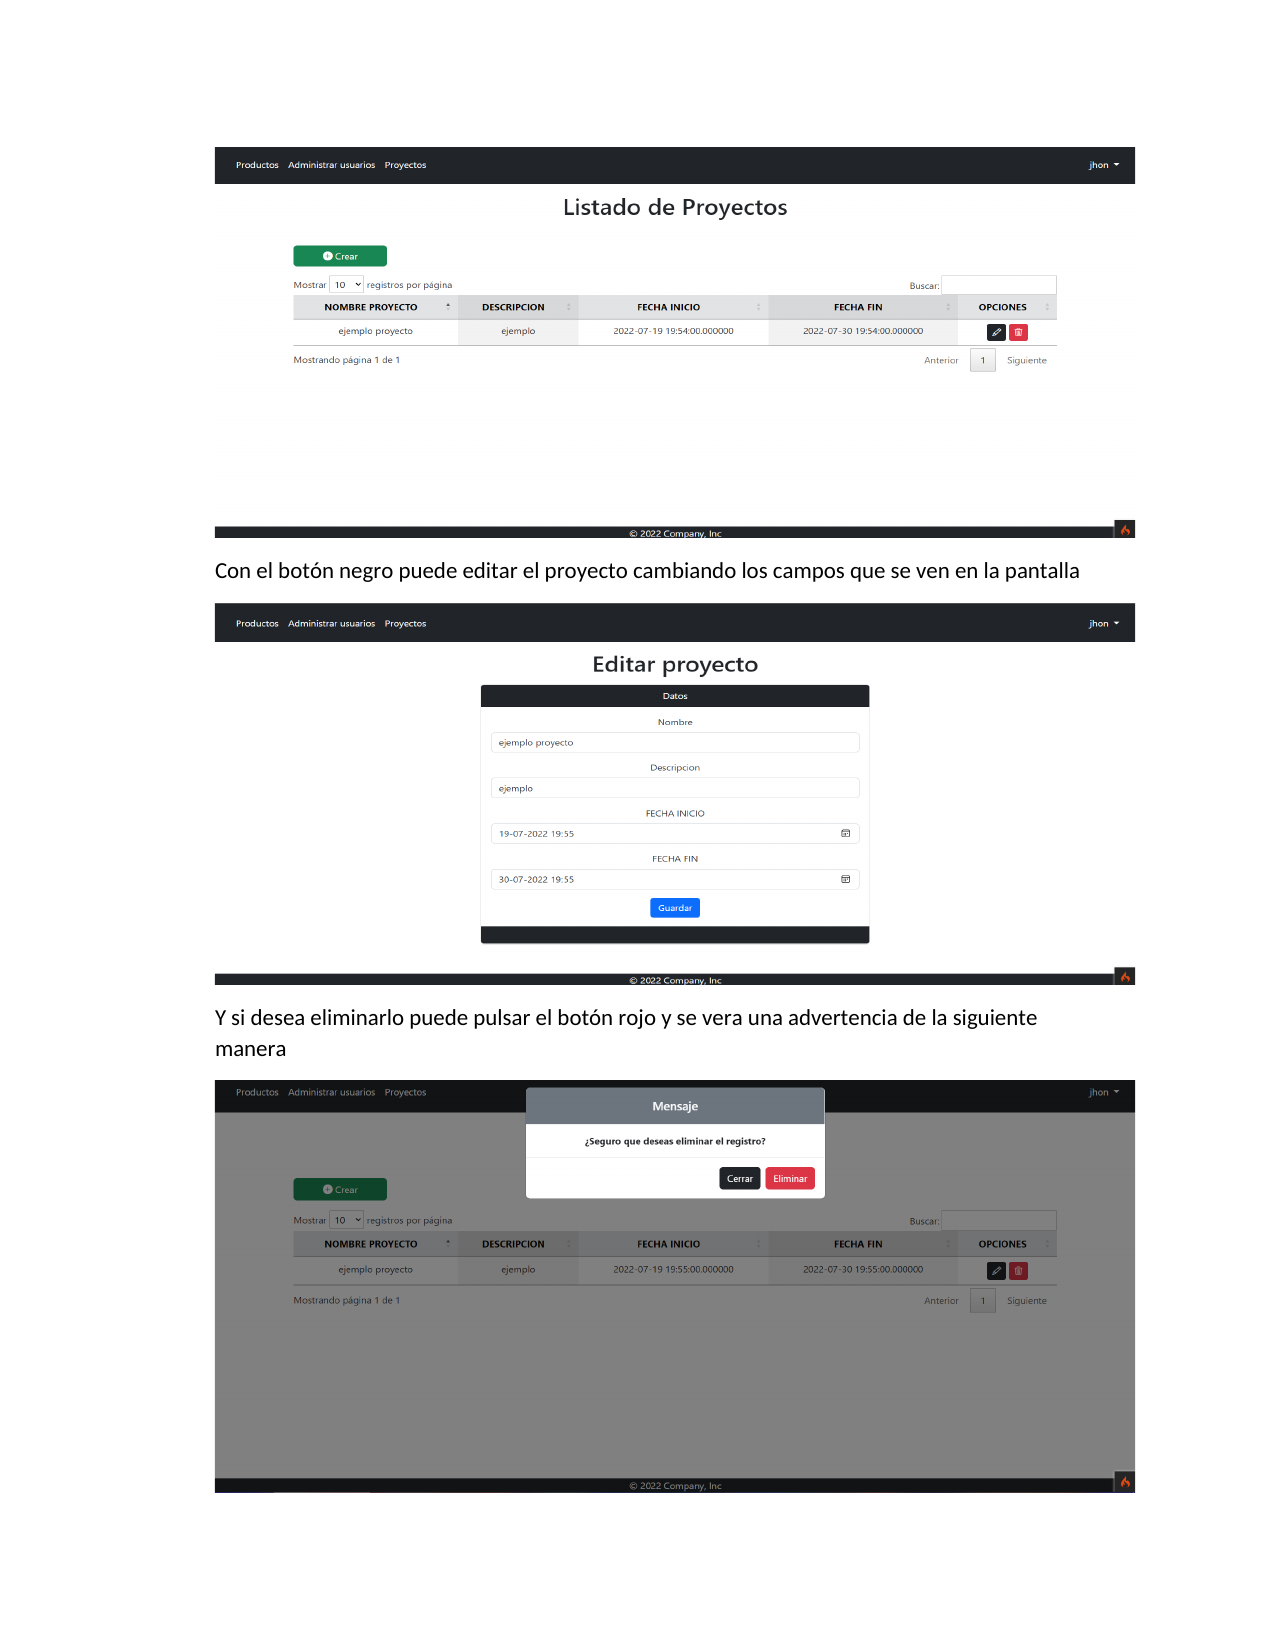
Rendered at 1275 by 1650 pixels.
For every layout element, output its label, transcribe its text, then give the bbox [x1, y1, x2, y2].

picture [214, 1080, 1136, 1493]
text Con el botón negro puede editar el proyecto cambiando los campos que se ven en la pantalla [215, 556, 1098, 584]
picture [214, 147, 1136, 538]
picture [214, 603, 1136, 985]
text Y si desea eliminarlo puede pulsar el botón rojo y se vera una advertencia de la siguiente manera [215, 1003, 1098, 1062]
